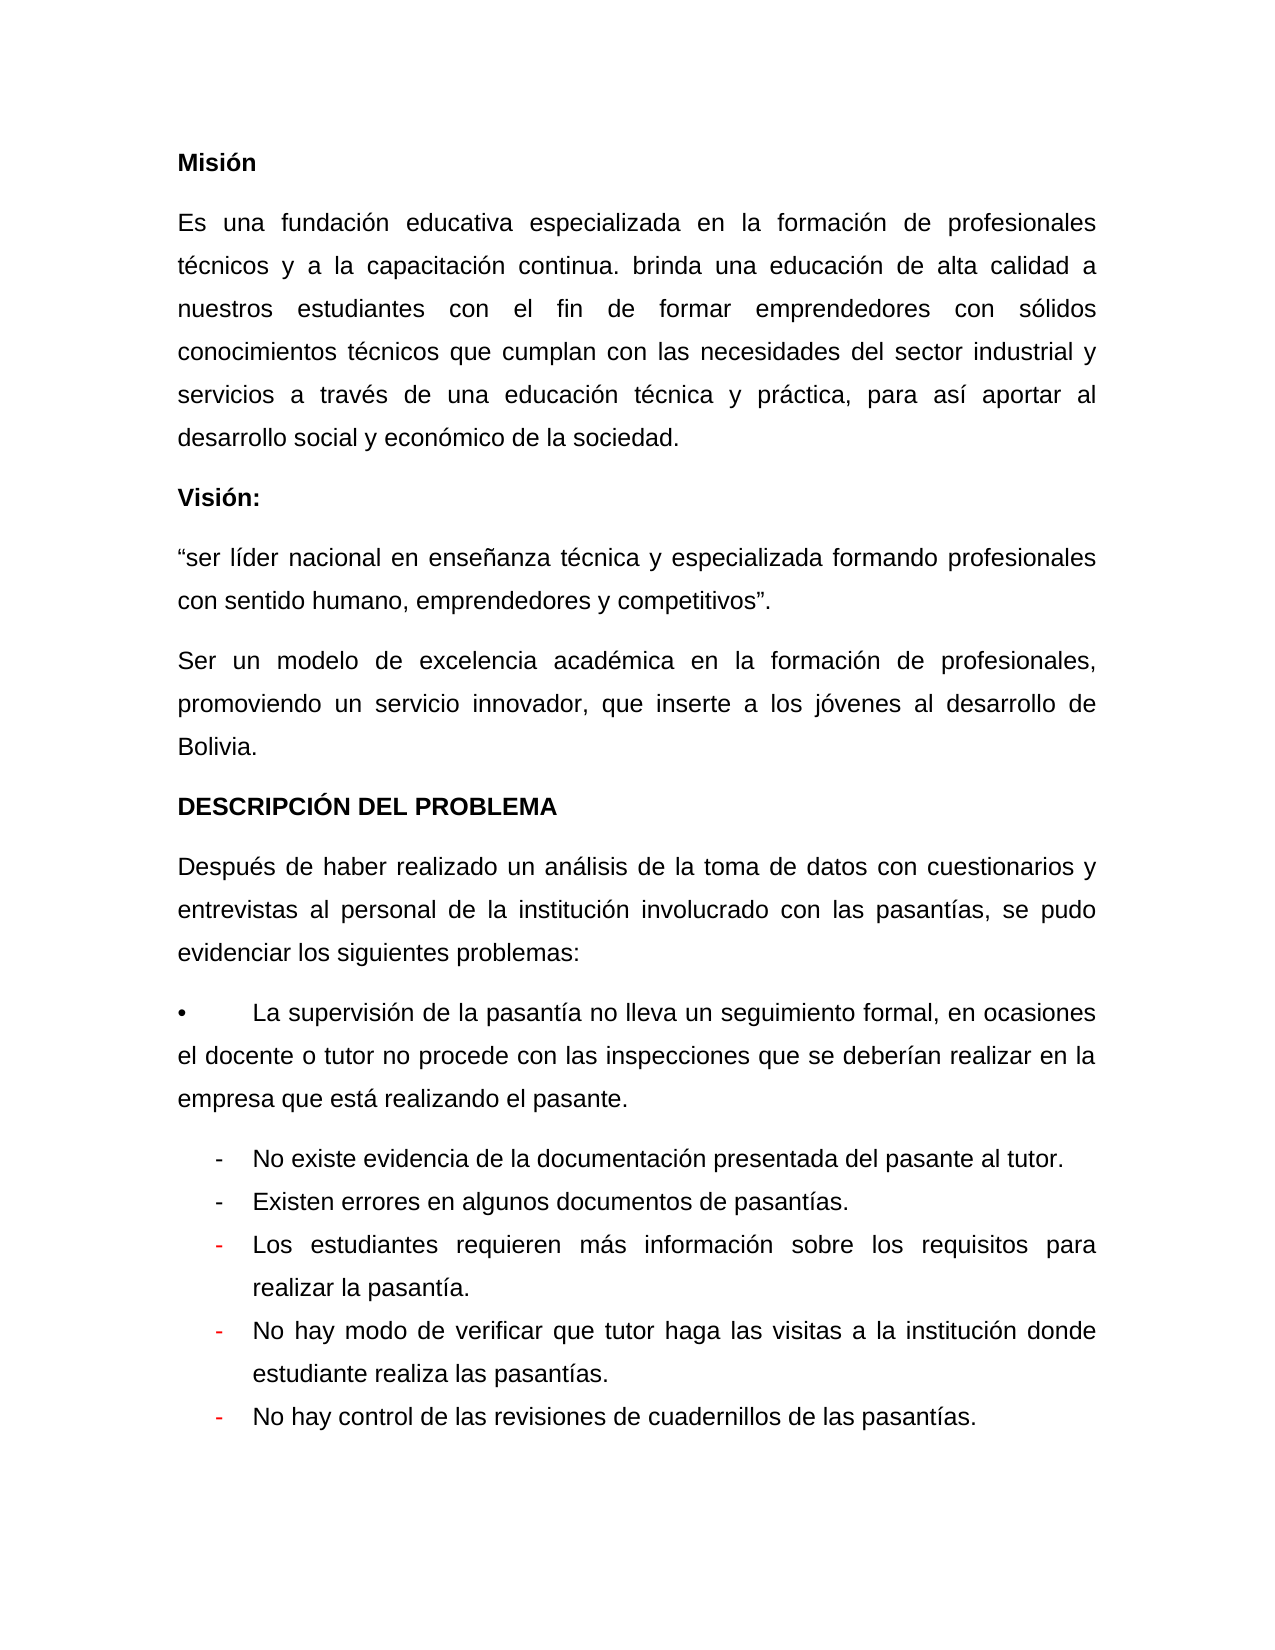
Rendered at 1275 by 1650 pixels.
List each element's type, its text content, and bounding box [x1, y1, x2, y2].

list Existen errores en algunos documentos de pasantías. [215, 1187, 1098, 1215]
text “ser líder nacional en enseñanza técnica y especializada formando profesionales con sentido humano, emprendedores y competitivos”. [177, 543, 1098, 614]
text Ser un modelo de excelencia académica en la formación de profesionales, promoviendo un servicio innovador, que inserte a los jóvenes al desarrollo de Bolivia. [177, 646, 1098, 761]
text Misión [177, 148, 1098, 176]
text Visión: [177, 483, 1098, 512]
list No existe evidencia de la documentación presentada del pasante al tutor. [215, 1143, 1098, 1172]
text DESCRIPCIÓN DEL PROBLEMA [177, 792, 1098, 820]
text • La supervisión de la pasantía no lleva un seguimiento formal, en ocasiones el docente o tutor no procede con las inspecciones que se deberían realizar en la empresa que está realizando el pasante. [177, 997, 1098, 1112]
list No hay modo de verificar que tutor haga las visitas a la institución donde estudiante realiza las pasantías. [215, 1316, 1098, 1388]
list Los estudiantes requieren más información sobre los requisitos para realizar la pasantía. [215, 1230, 1098, 1302]
text Después de haber realizado un análisis de la toma de datos con cuestionarios y entrevistas al personal de la institución involucrado con las pasantías, se pudo evidenciar los siguientes problemas: [177, 851, 1098, 966]
text Es una fundación educativa especializada en la formación de profesionales técnicos y a la capacitación continua. brinda una educación de alta calidad a nuestros estudiantes con el fin de formar emprendedores con sólidos conocimientos técnicos que cumplan con las necesidades del sector industrial y servicios a través de una educación técnica y práctica, para así aportar al desarrollo social y económico de la sociedad. [177, 207, 1098, 452]
list No hay control de las revisiones de cuadernillos de las pasantías. [215, 1402, 1098, 1431]
